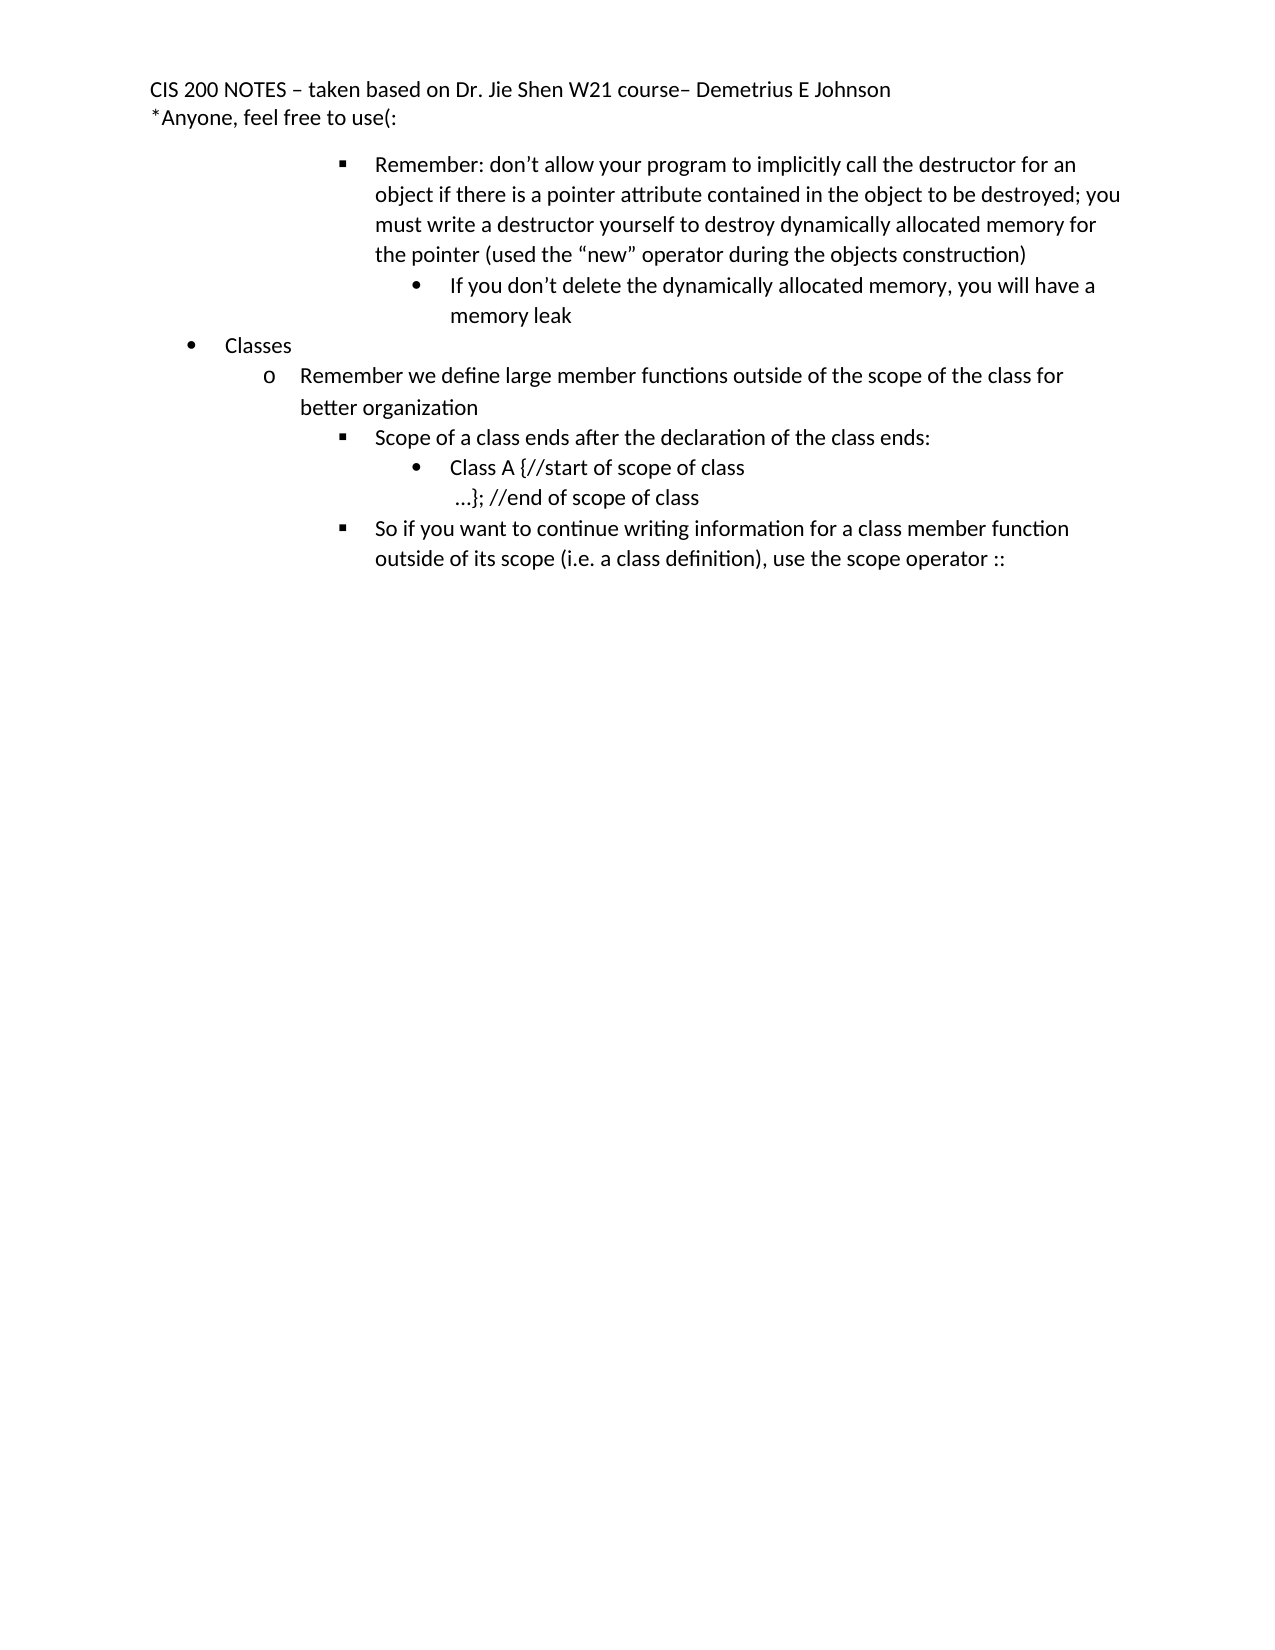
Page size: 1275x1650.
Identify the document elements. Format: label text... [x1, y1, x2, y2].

list Scope of a class ends after the declaration of the class ends: [337, 423, 1125, 451]
list …}; //end of scope of class [450, 483, 1125, 511]
list Classes [187, 331, 1125, 359]
list Remember: don’t allow your program to implicitly call the destructor for an object if there is a pointer attribute contained in the object to be destroyed; you must write a destructor yourself to destroy dynamically allocated memory for the pointer (used the “new” operator during the objects construction) [337, 150, 1125, 269]
list If you don’t delete the dynamically allocated memory, you will have a memory leak [412, 271, 1125, 329]
list Remember we define large member functions outside of the scope of the class for better organization [262, 361, 1125, 421]
list So if you want to continue writing information for a class member function outside of its scope (i.e. a class definition), use the scope operator :: [337, 514, 1125, 572]
list Class A {//start of scope of class [412, 453, 1125, 481]
